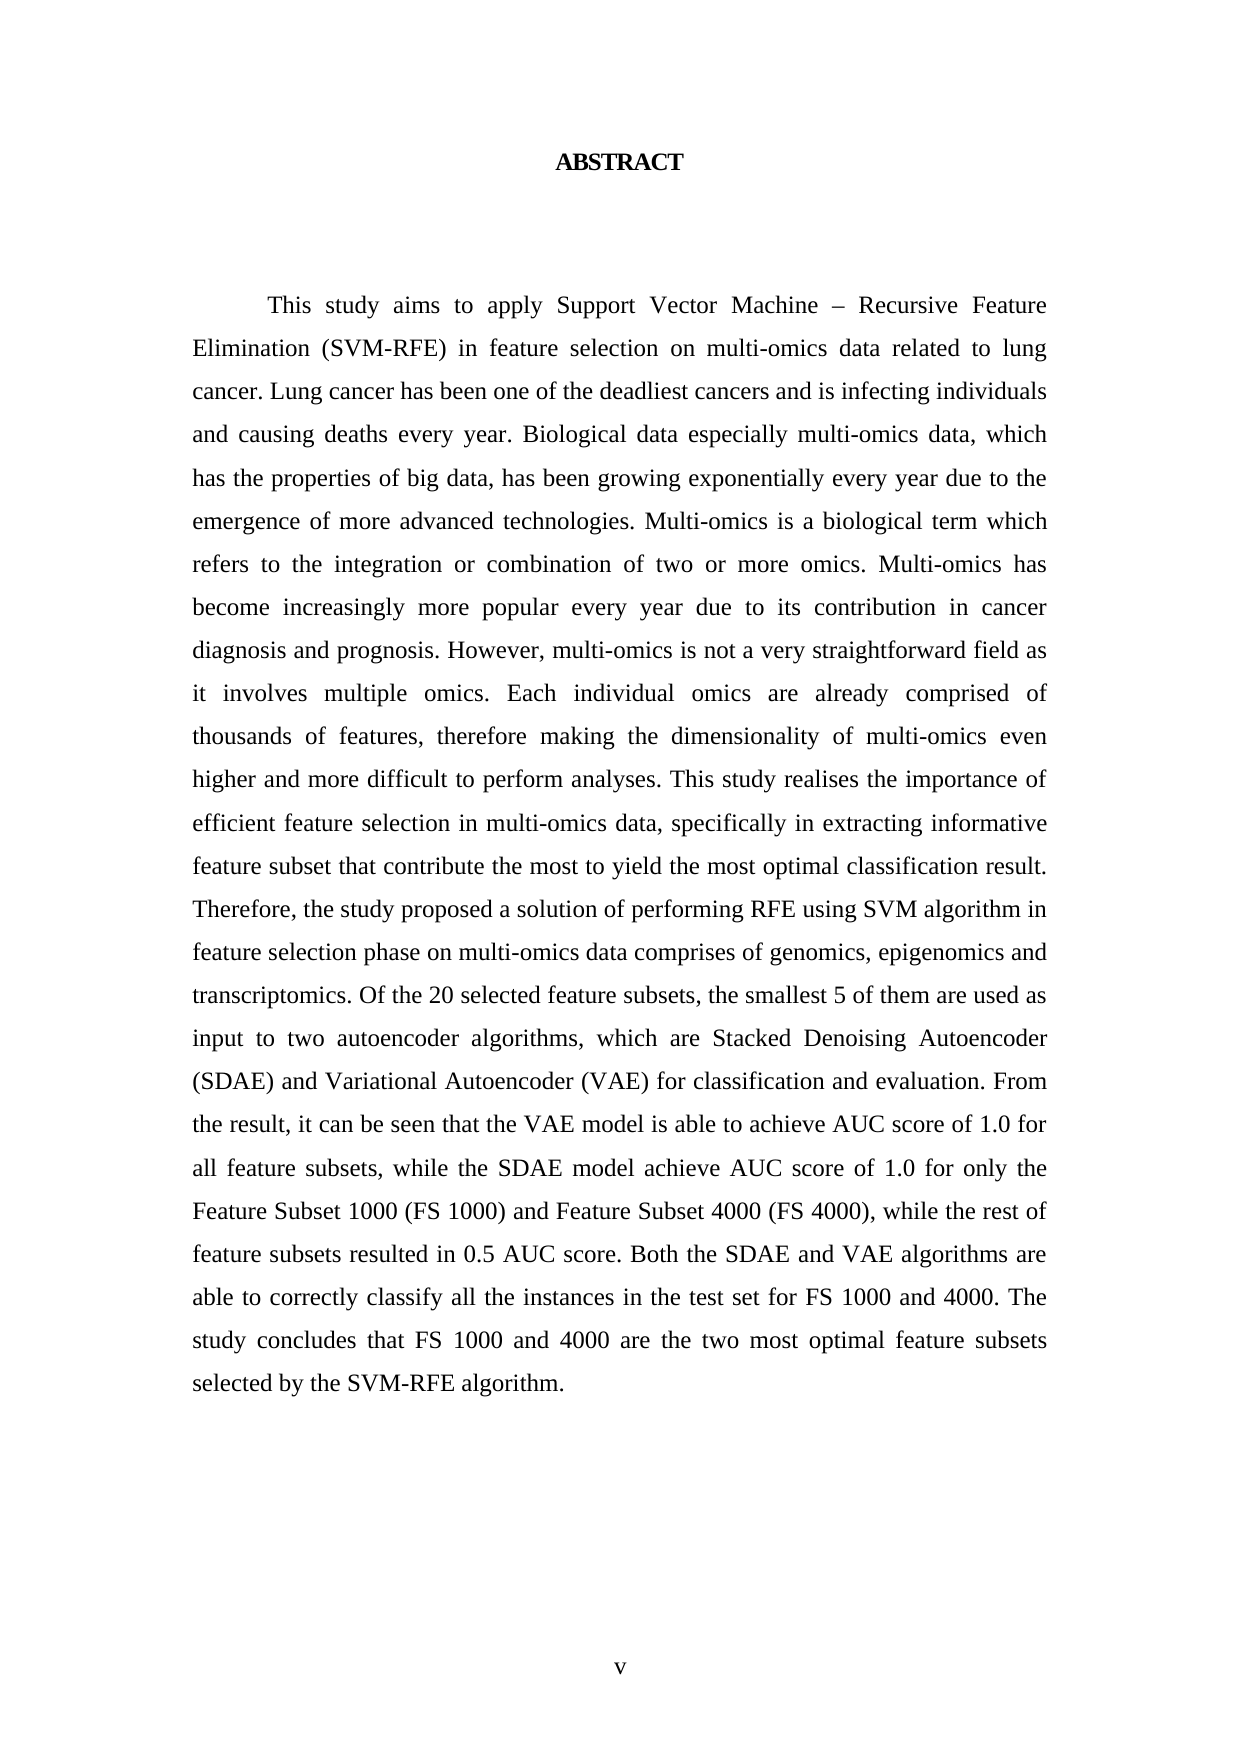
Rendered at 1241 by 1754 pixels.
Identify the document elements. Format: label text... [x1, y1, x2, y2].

title ABSTRACT [192, 147, 1048, 176]
